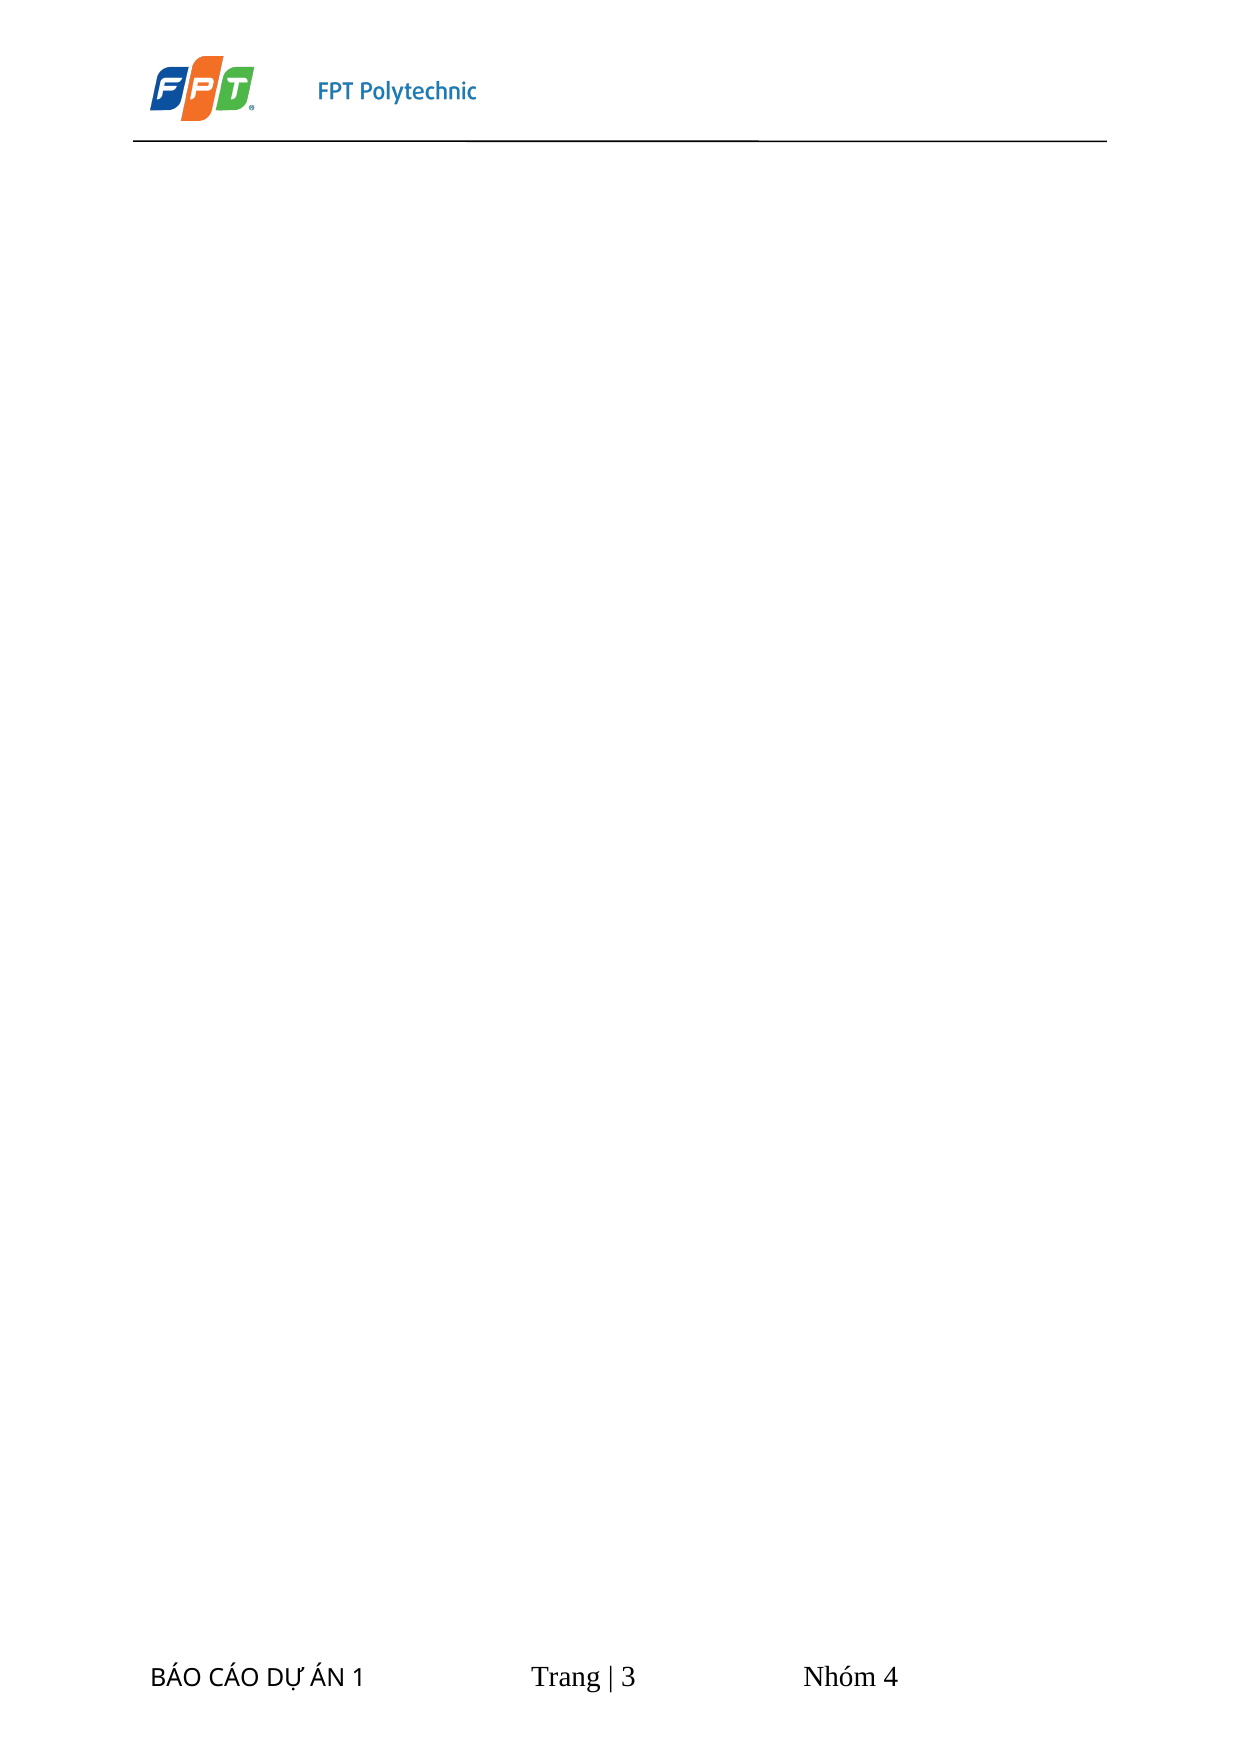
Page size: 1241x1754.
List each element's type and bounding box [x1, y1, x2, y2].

picture [150, 56, 477, 121]
